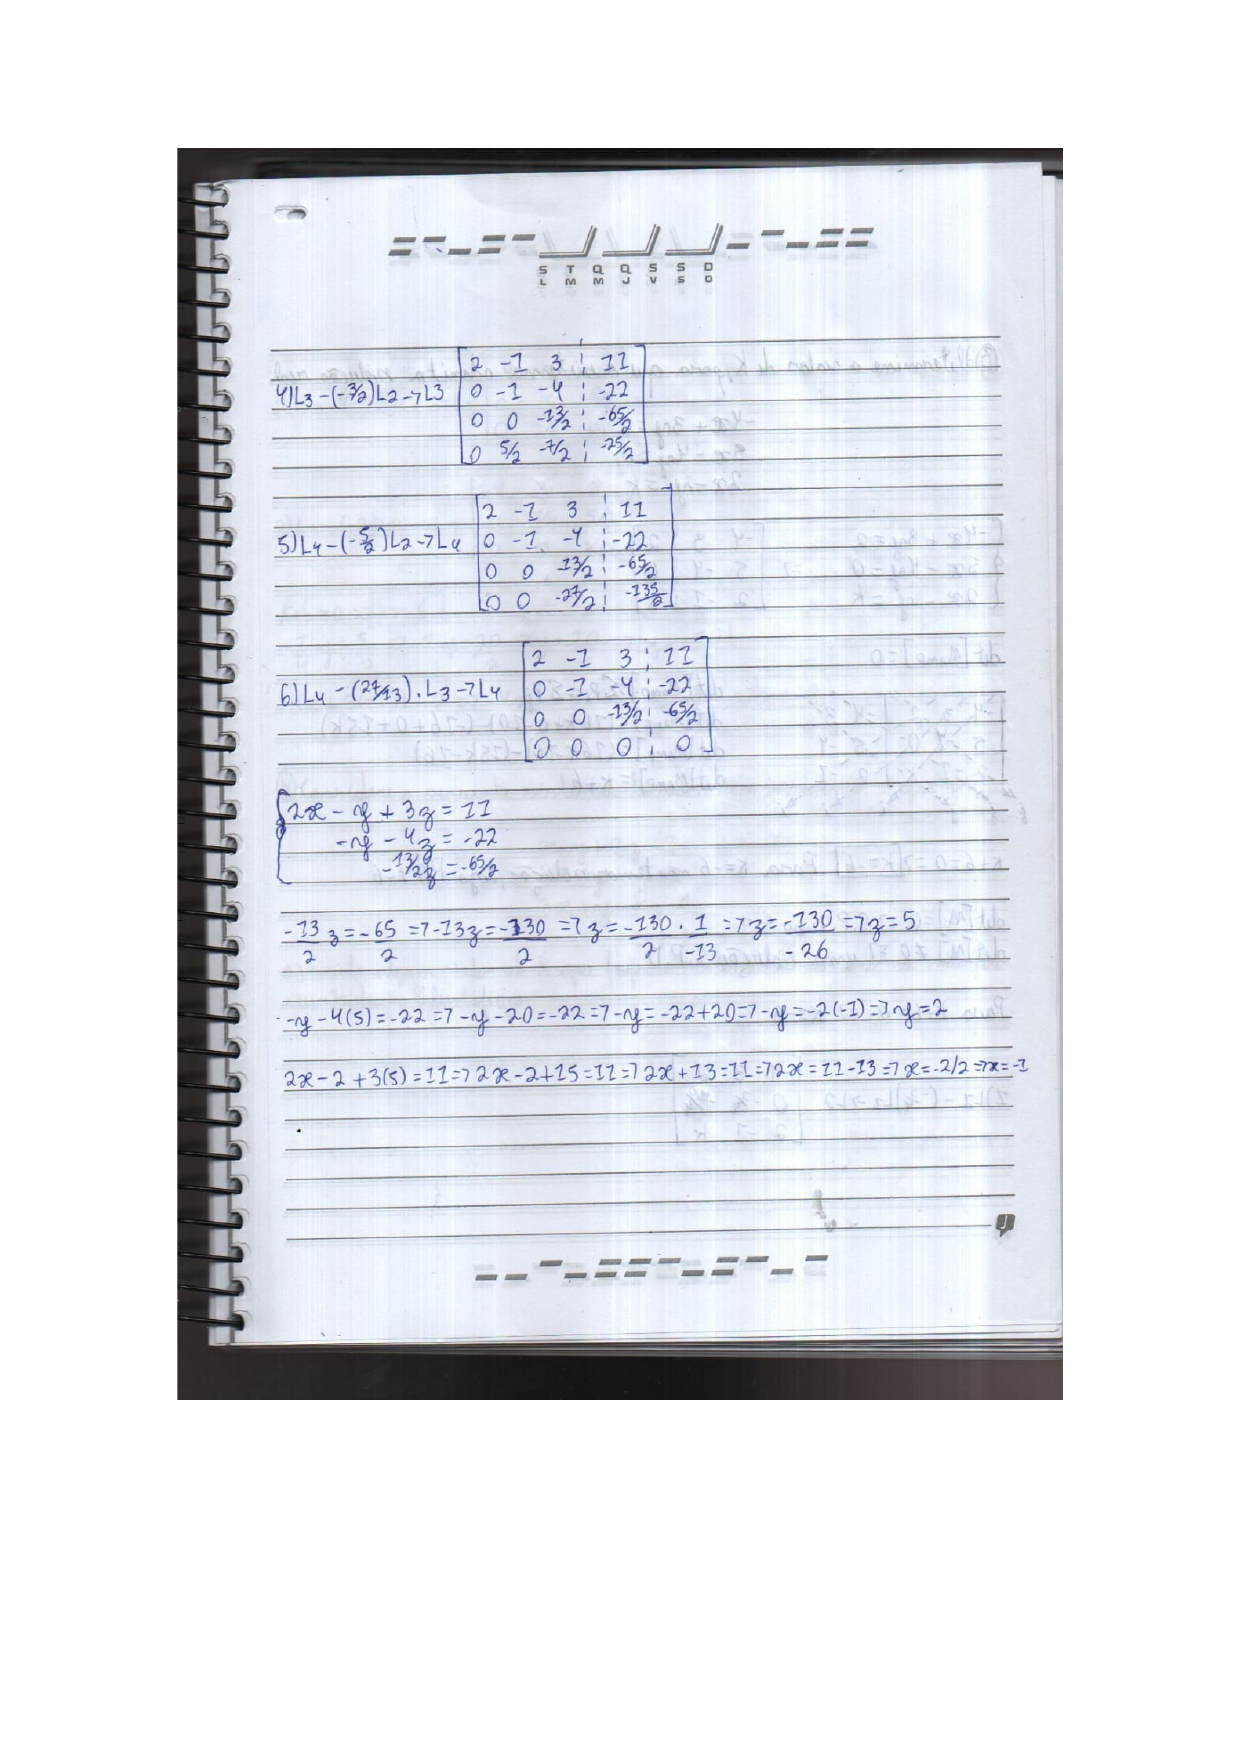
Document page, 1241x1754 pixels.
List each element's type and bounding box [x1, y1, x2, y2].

picture [177, 147, 1063, 1400]
